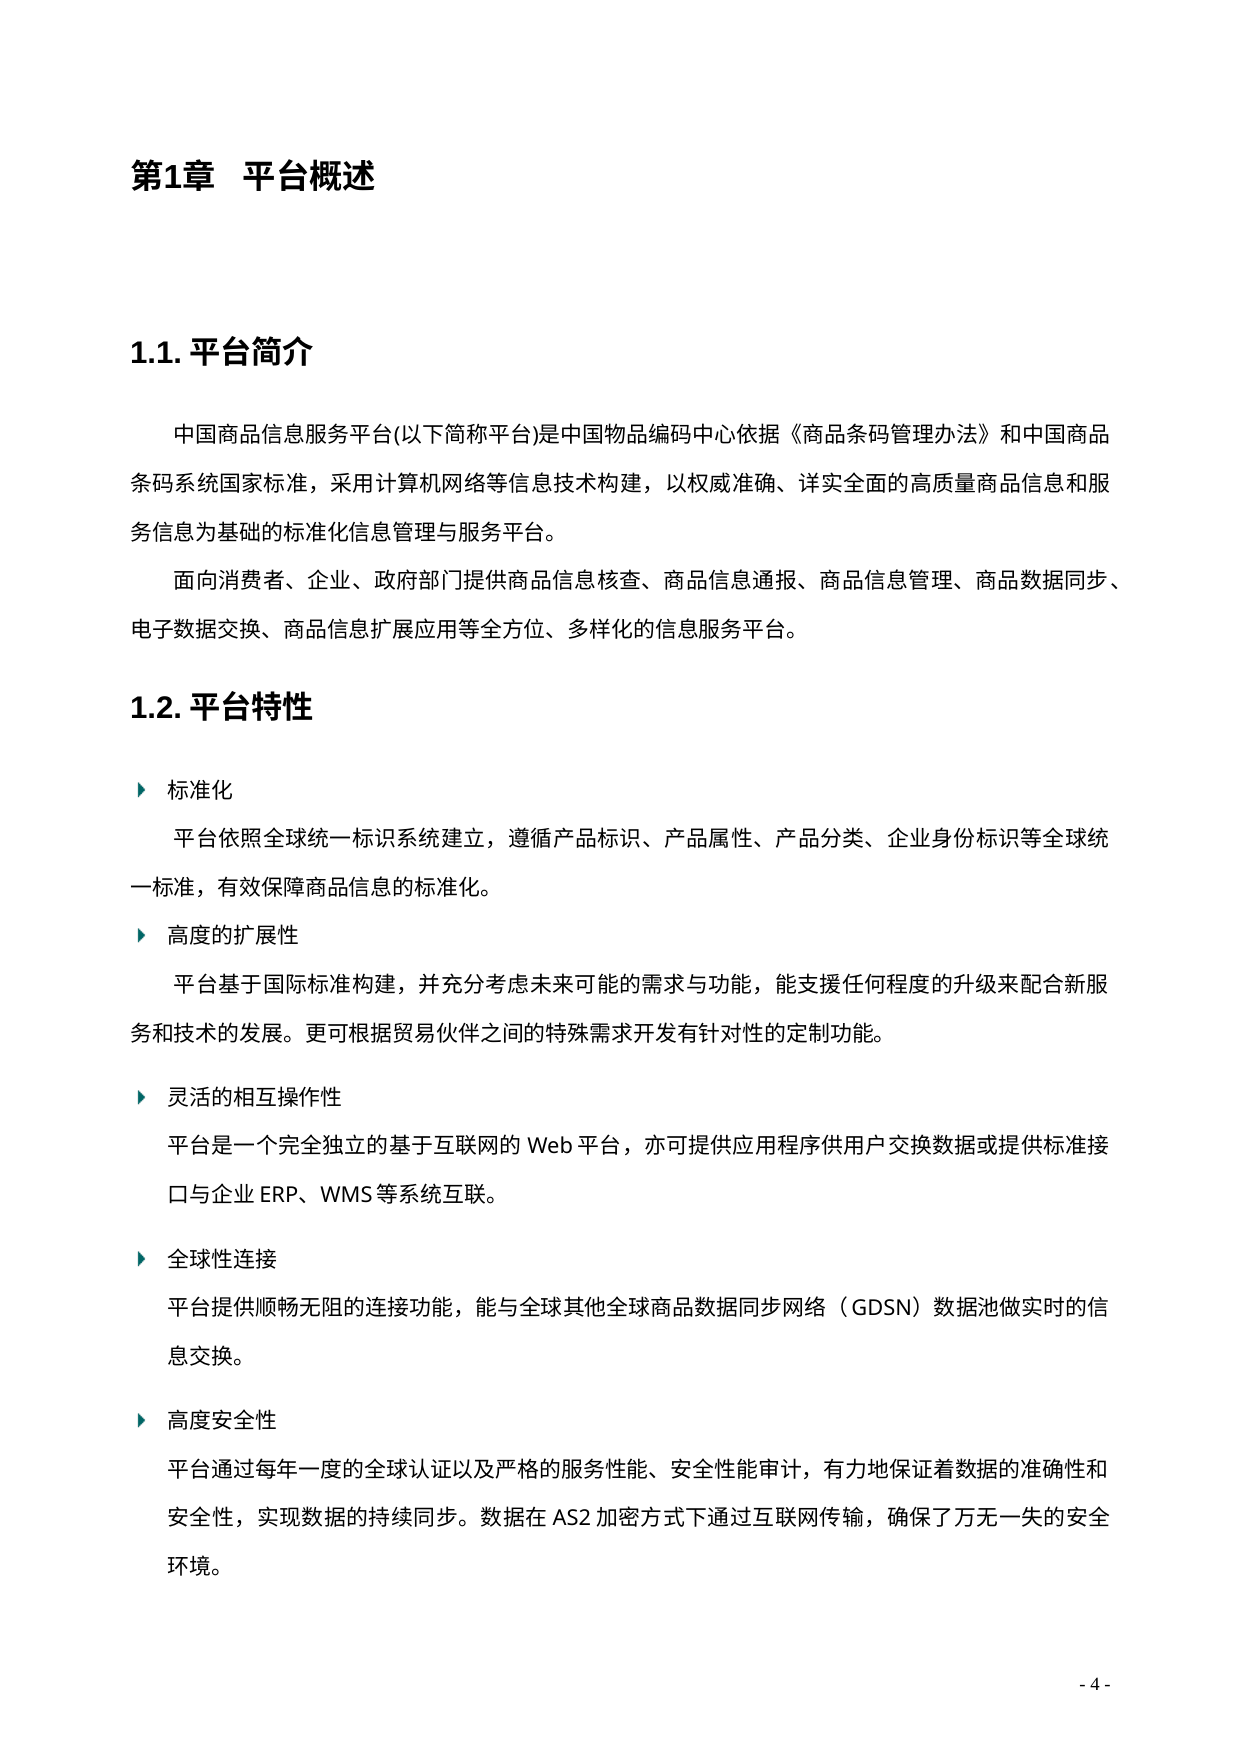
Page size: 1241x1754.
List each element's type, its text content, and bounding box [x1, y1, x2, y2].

subtitle 平台特性 [130, 672, 1110, 737]
picture [131, 781, 148, 799]
text 平台是一个完全独立的基于互联网的Web平台，亦可提供应用程序供用户交换数据或提供标准接口与企业ERP、WMS等系统互联。 [167, 1128, 1110, 1209]
list 全球性连接 [130, 1241, 1110, 1274]
list 高度安全性 [130, 1403, 1110, 1436]
text 平台通过每年一度的全球认证以及严格的服务性能、安全性能审计，有力地保证着数据的准确性和安全性，实现数据的持续同步。数据在AS2加密方式下通过互联网传输，确保了万无一失的安全环境。 [167, 1451, 1110, 1581]
list 高度的扩展性 [130, 918, 1110, 951]
list 灵活的相互操作性 [130, 1080, 1110, 1112]
picture [131, 1250, 148, 1268]
text 中国商品信息服务平台(以下简称平台)是中国物品编码中心依据《商品条码管理办法》和中国商品条码系统国家标准，采用计算机网络等信息技术构建，以权威准确、详实全面的高质量商品信息和服务信息为基础的标准化信息管理与服务平台。 [130, 417, 1110, 547]
text 平台提供顺畅无阻的连接功能，能与全球其他全球商品数据同步网络（GDSN）数据池做实时的信息交换。 [167, 1290, 1110, 1371]
list 标准化 [130, 773, 1110, 805]
text 面向消费者、企业、政府部门提供商品信息核查、商品信息通报、商品信息管理、商品数据同步、电子数据交换、商品信息扩展应用等全方位、多样化的信息服务平台。 [130, 563, 1110, 644]
subtitle 平台概述 [130, 141, 1110, 206]
subtitle 平台简介 [130, 317, 1110, 382]
text 平台依照全球统一标识系统建立，遵循产品标识、产品属性、产品分类、企业身份标识等全球统一标准，有效保障商品信息的标准化。 [130, 821, 1110, 902]
picture [131, 1412, 148, 1429]
picture [131, 1089, 148, 1106]
picture [131, 927, 148, 944]
text 平台基于国际标准构建，并充分考虑未来可能的需求与功能，能支援任何程度的升级来配合新服务和技术的发展。更可根据贸易伙伴之间的特殊需求开发有针对性的定制功能。 [130, 966, 1110, 1048]
